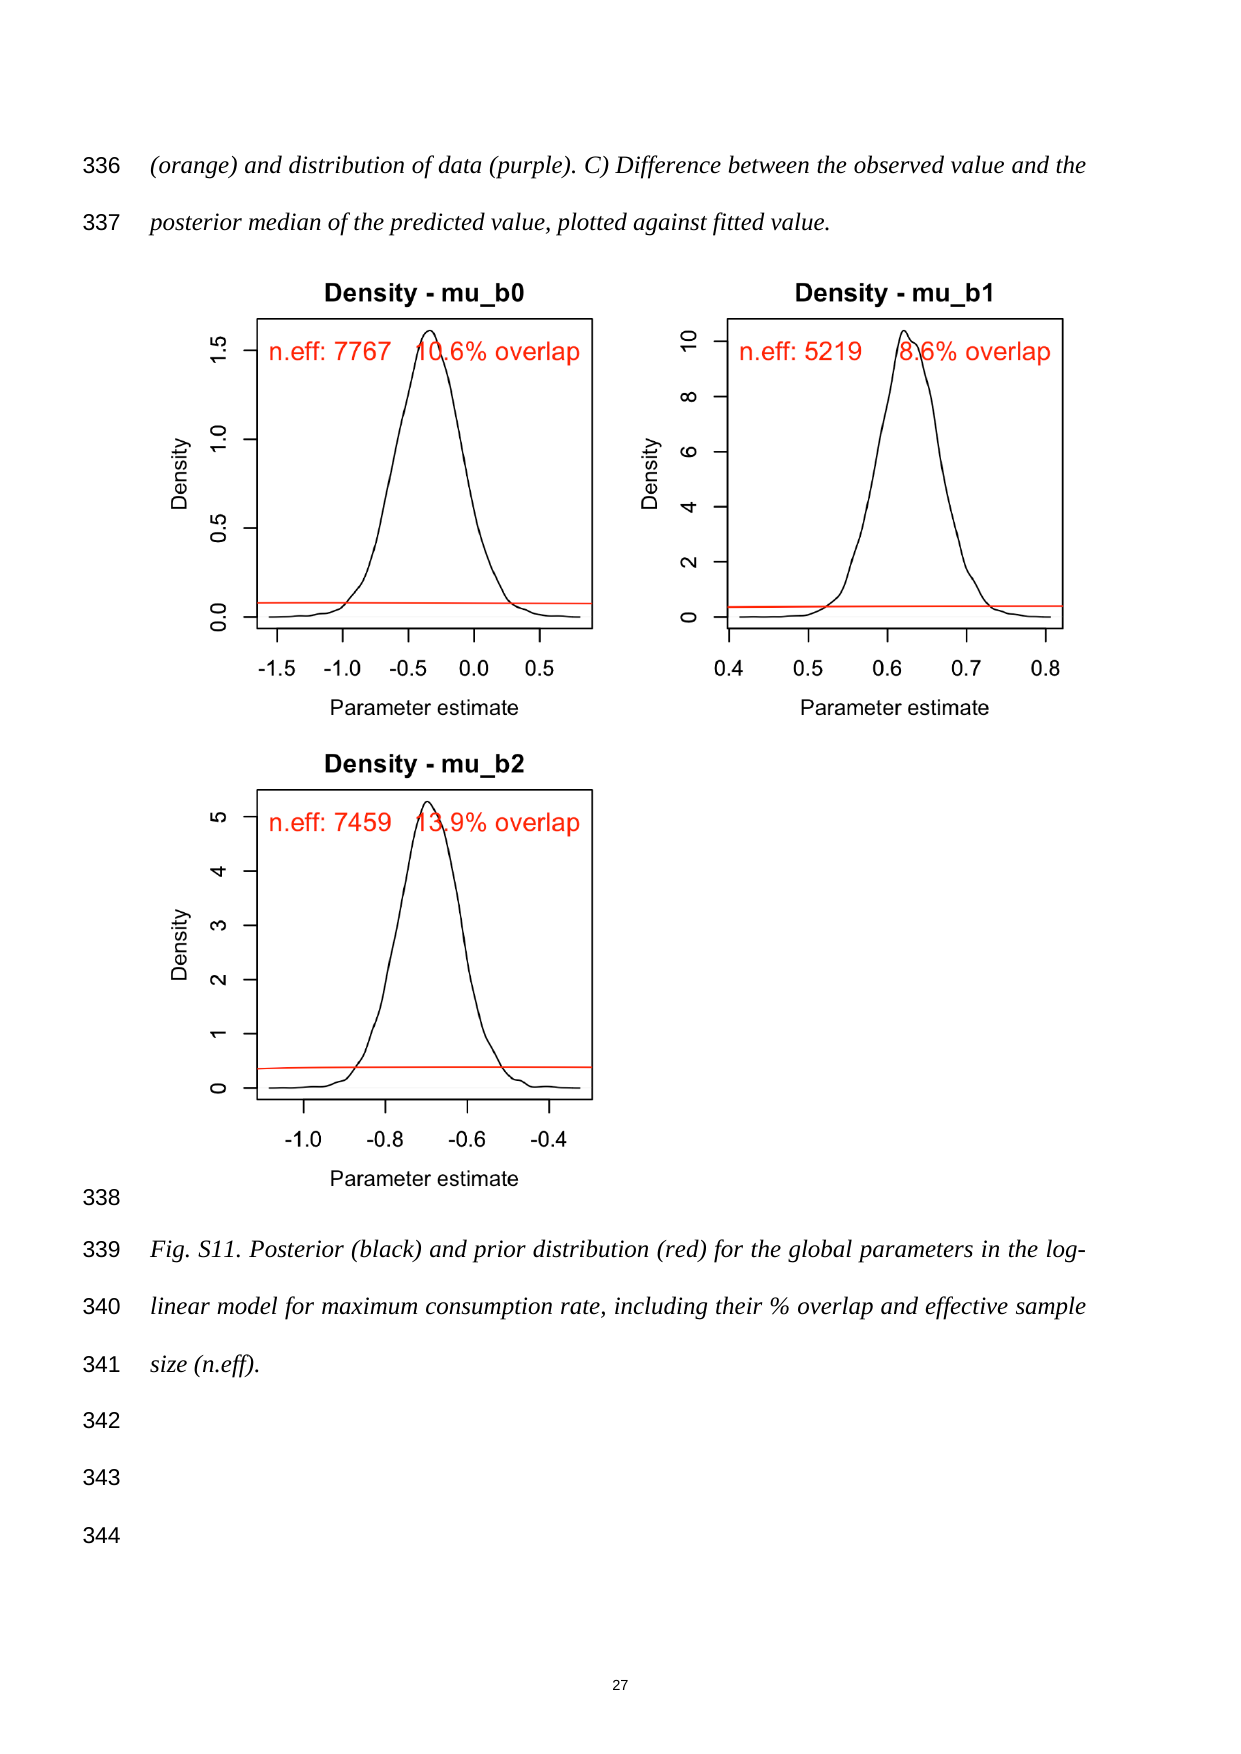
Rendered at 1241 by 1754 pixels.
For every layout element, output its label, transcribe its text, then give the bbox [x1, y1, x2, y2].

picture [150, 265, 1091, 1206]
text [150, 150, 1090, 236]
text Fig. S11. Posterior (black) and prior distribution (red) for the global parameters in the log-linear model for maximum consumption rate, including their % overlap and effective sample size (n.eff). [150, 1234, 1090, 1378]
